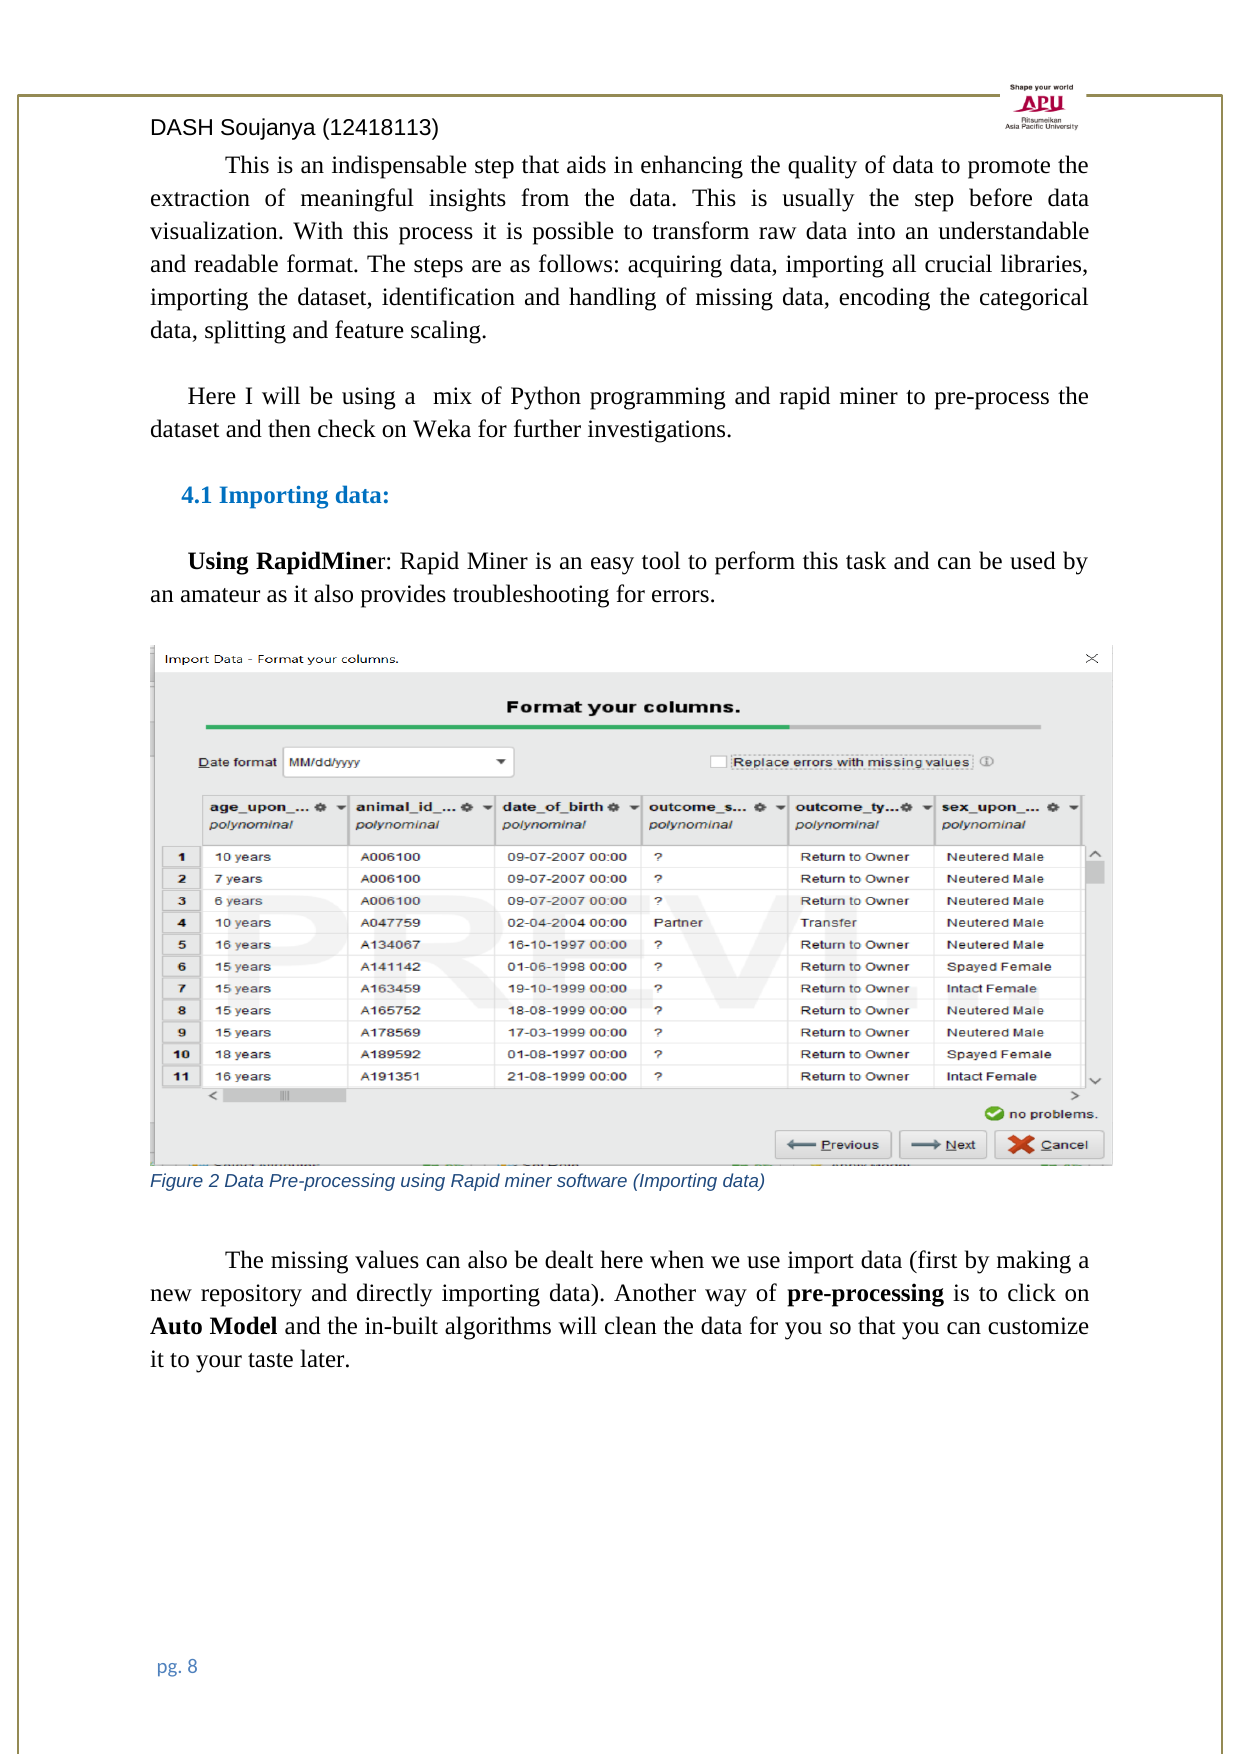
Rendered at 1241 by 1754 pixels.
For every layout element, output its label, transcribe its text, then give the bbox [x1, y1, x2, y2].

text Using RapidMiner: Rapid Miner is an easy tool to perform this task and can be used by an amateur as it also provides troubleshooting for errors. [150, 546, 1090, 608]
text The missing values can also be dealt here when we use import data (first by making a new repository and directly importing data). Another way of pre-processing is to click on Auto Model and the in-built algorithms will clean the data for you so that you can customize it to your taste later. [150, 1245, 1090, 1373]
text Here I will be using a mix of Python programming and rapid miner to pre-process the dataset and then check on Weka for further investigations. [150, 381, 1090, 443]
text 4.1 Importing data: [150, 480, 1090, 509]
picture [1000, 75, 1087, 135]
text This is an indispensable step that aids in enhancing the quality of data to promote the extraction of meaningful insights from the data. This is usually the step before data visualization. With this process it is possible to transform raw data into an understandable and readable format. The steps are as follows: acquiring data, importing all crucial libraries, importing the dataset, identification and handling of missing data, encoding the categorical data, splitting and feature scaling. [150, 150, 1090, 344]
picture [150, 645, 1113, 1166]
